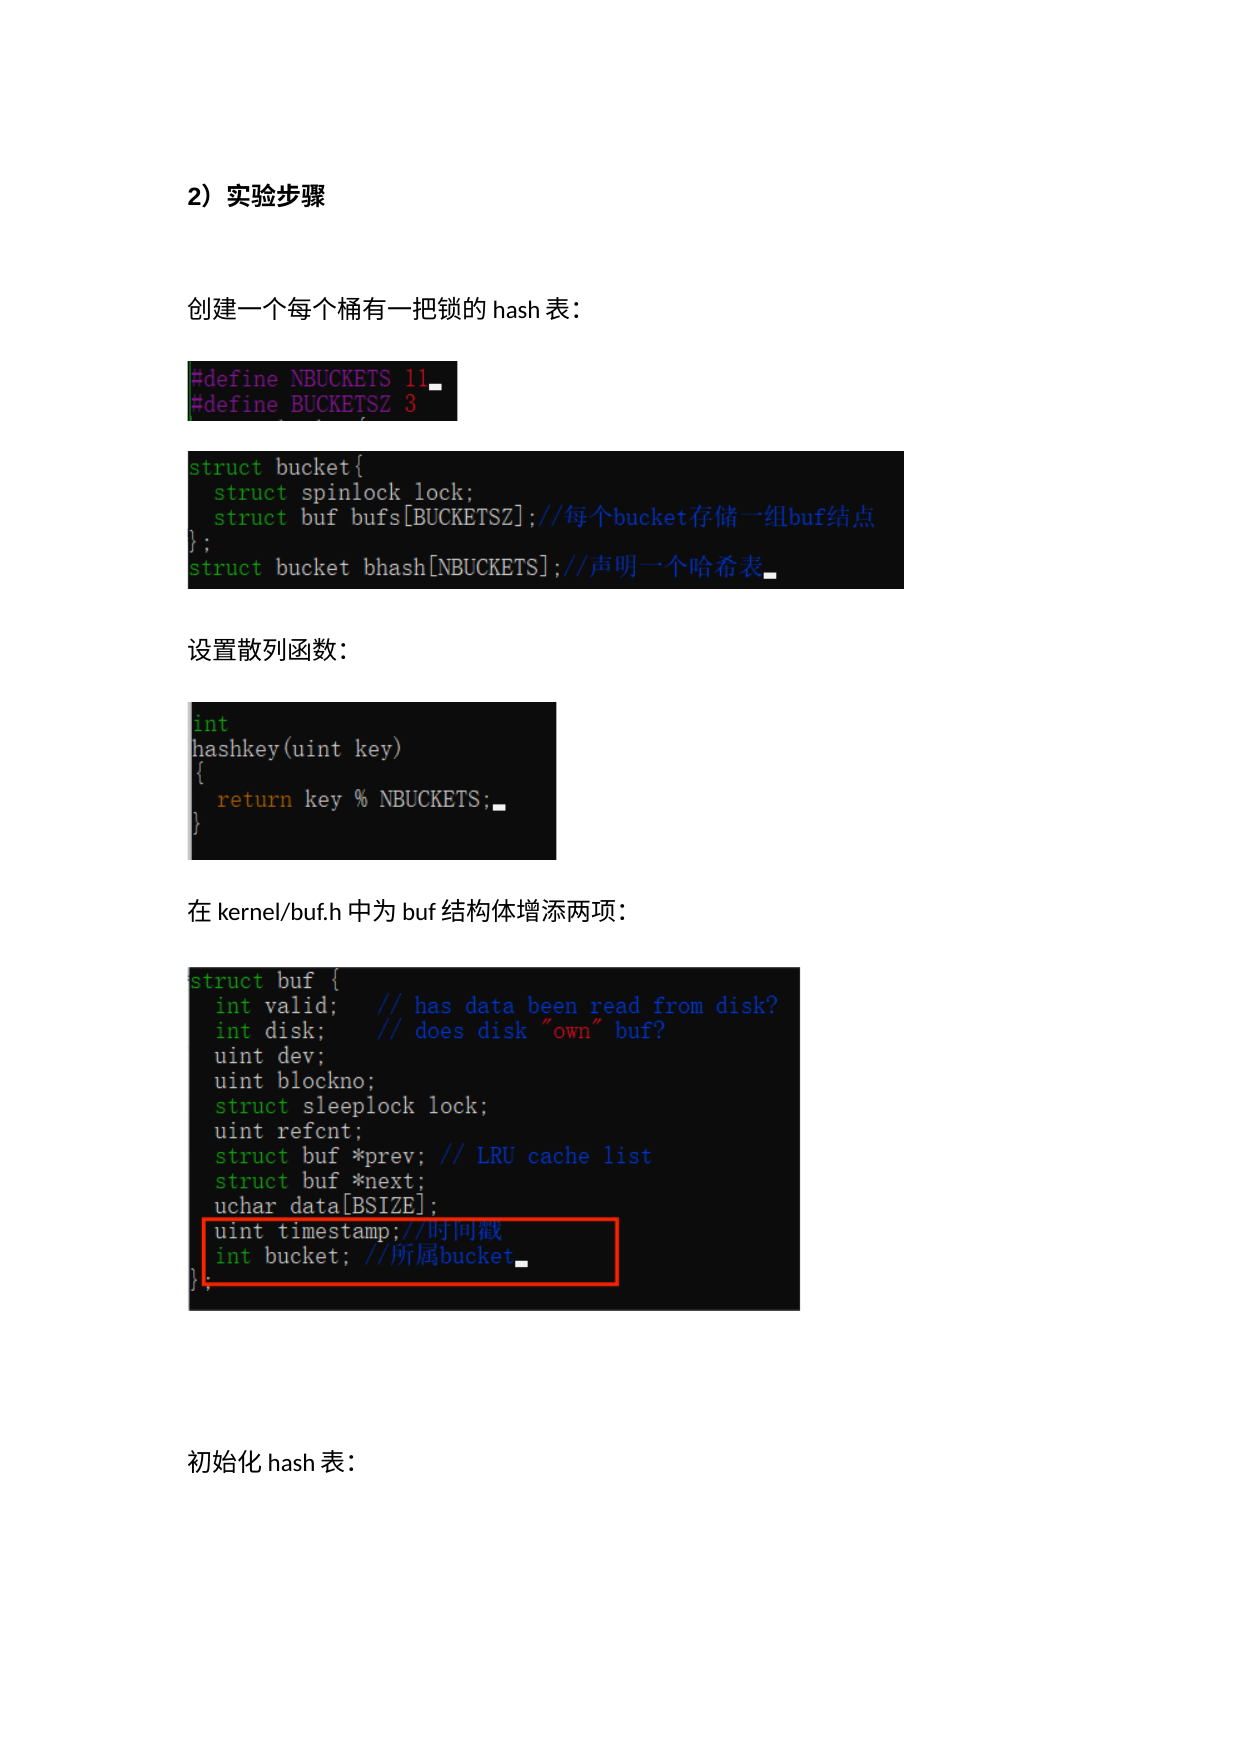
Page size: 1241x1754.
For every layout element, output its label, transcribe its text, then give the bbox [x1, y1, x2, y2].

picture [187, 361, 458, 421]
text 创建一个每个桶有一把锁的hash表： [187, 275, 1053, 340]
text 设置散列函数： [187, 616, 1053, 681]
subtitle 实验步骤 [187, 162, 1053, 227]
picture [187, 967, 800, 1311]
text 初始化hash表： [187, 1428, 1053, 1493]
picture [187, 702, 557, 860]
text 在kernel/buf.h中为buf结构体增添两项： [187, 877, 1053, 942]
picture [187, 451, 904, 589]
